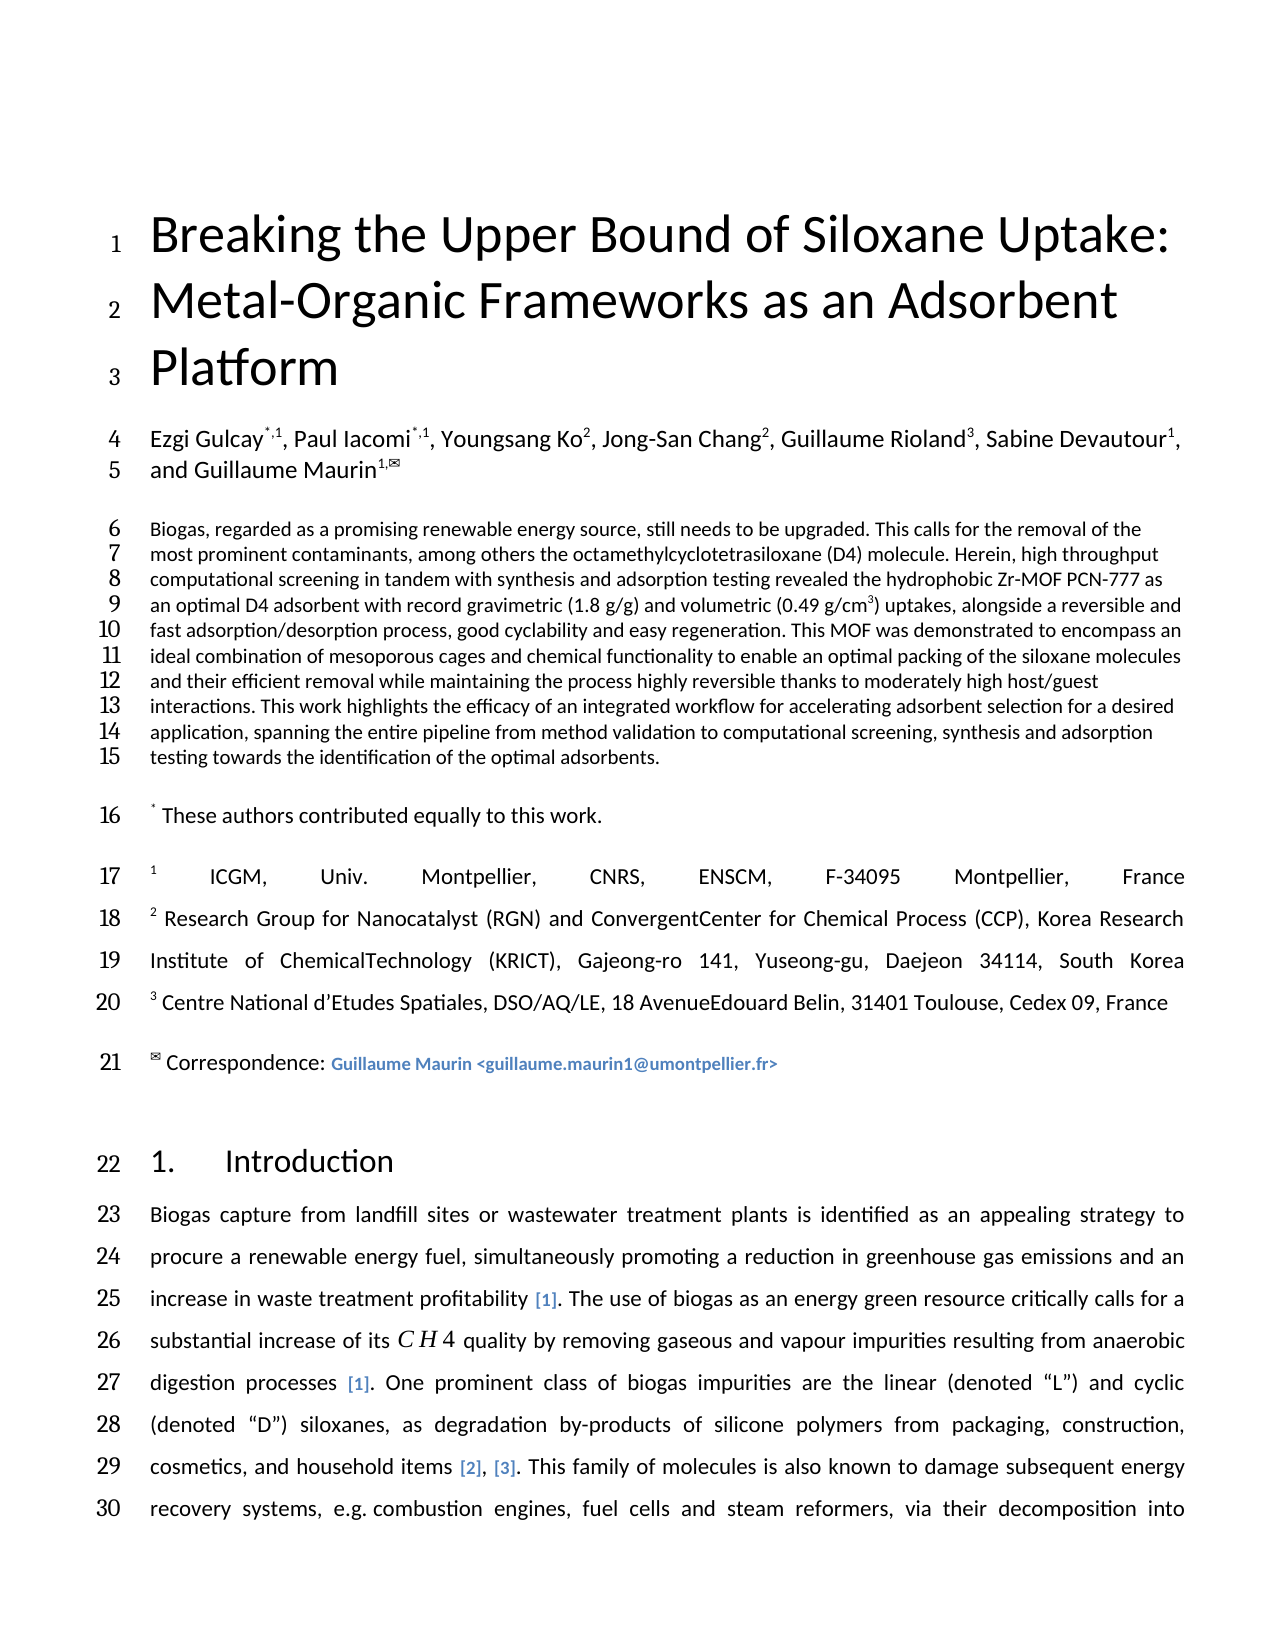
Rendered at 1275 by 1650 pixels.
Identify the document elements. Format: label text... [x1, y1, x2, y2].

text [150, 1200, 1186, 1522]
text Biogas, regarded as a promising renewable energy source, still needs to be upgraded. This calls for the removal of the most prominent contaminants, among others the octamethylcyclotetrasiloxane (D4) molecule. Herein, high throughput computational screening in tandem with synthesis and adsorption testing revealed the hydrophobic Zr-MOF PCN-777 as an optimal D4 adsorbent with record gravimetric (1.8 g/g) and volumetric (0.49 g/cm3) uptakes, alongside a reversible and fast adsorption/desorption process, good cyclability and easy regeneration. This MOF was demonstrated to encompass an ideal combination of mesoporous cages and chemical functionality to enable an optimal packing of the siloxane molecules and their efficient removal while maintaining the process highly reversible thanks to moderately high host/guest interactions. This work highlights the efficacy of an integrated workflow for accelerating adsorbent selection for a desired application, spanning the entire pipeline from method validation to computational screening, synthesis and adsorption testing towards the identification of the optimal adsorbents. [150, 516, 1186, 770]
text ✉ Correspondence: Guillaume Maurin <guillaume.maurin1@umontpellier.fr> [150, 1048, 1186, 1077]
text * These authors contributed equally to this work. [150, 801, 1186, 829]
subtitle Introduction [150, 1141, 1186, 1181]
text 1 ICGM, Univ. Montpellier, CNRS, ENSCM, F-34095 Montpellier, France 2 Research Group for Nanocatalyst (RGN) and ConvergentCenter for Chemical Process (CCP), Korea Research Institute of ChemicalTechnology (KRICT), Gajeong-ro 141, Yuseong-gu, Daejeon 34114, South Korea 3 Centre National d’Etudes Spatiales, DSO/AQ/LE, 18 AvenueEdouard Belin, 31401 Toulouse, Cedex 09, France [150, 862, 1186, 1016]
title Breaking the Upper Bound of Siloxane Uptake: Metal-Organic Frameworks as an Adsorbent Platform [150, 200, 1186, 398]
text Ezgi Gulcay*,1, Paul Iacomi*,1, Youngsang Ko2, Jong-San Chang2, Guillaume Rioland3, Sabine Devautour1, and Guillaume Maurin1,✉ [150, 423, 1186, 484]
